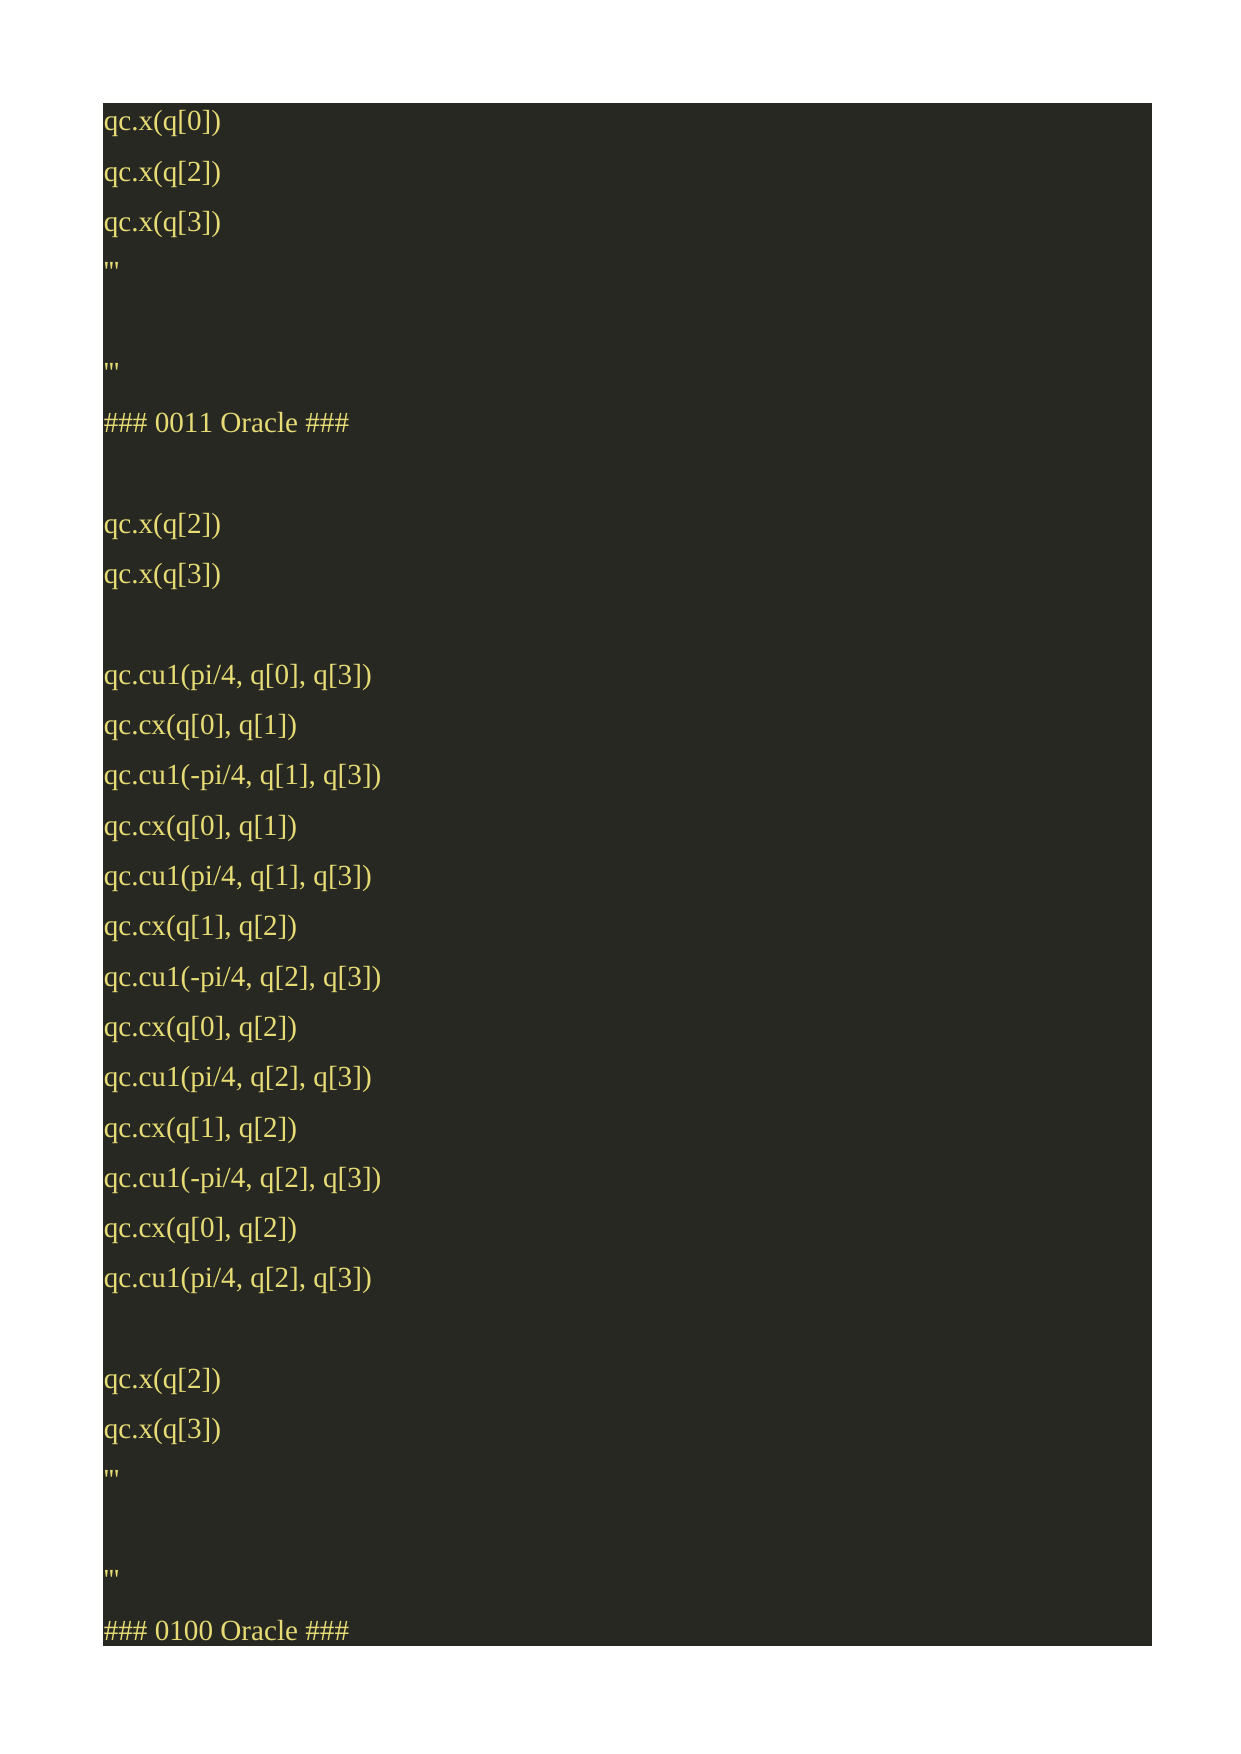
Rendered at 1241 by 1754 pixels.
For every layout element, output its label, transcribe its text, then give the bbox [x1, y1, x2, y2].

text qc.x(q[3]) [103, 1412, 1152, 1445]
text qc.cx(q[1], q[2]) [103, 1110, 1152, 1143]
text qc.cx(q[0], q[2]) [103, 1009, 1152, 1043]
text qc.x(q[2]) [103, 1361, 1152, 1395]
text qc.cu1(pi/4, q[2], q[3]) [103, 1261, 1152, 1294]
text qc.cu1(pi/4, q[2], q[3]) [103, 1059, 1152, 1093]
text qc.cx(q[0], q[1]) [103, 707, 1152, 741]
text qc.cu1(-pi/4, q[2], q[3]) [103, 959, 1152, 992]
text qc.cu1(pi/4, q[1], q[3]) [103, 858, 1152, 892]
text qc.cu1(pi/4, q[0], q[3]) [103, 657, 1152, 690]
text ### 0011 Oracle ### [103, 405, 1152, 439]
text qc.cx(q[0], q[2]) [103, 1210, 1152, 1244]
text qc.x(q[0]) [103, 103, 1152, 137]
text ''' [103, 254, 1152, 288]
text ''' [103, 1462, 1152, 1495]
text qc.x(q[3]) [103, 556, 1152, 590]
text qc.cu1(-pi/4, q[2], q[3]) [103, 1160, 1152, 1193]
text ### 0100 Oracle ### [103, 1613, 1152, 1646]
text ''' [103, 355, 1152, 388]
text qc.x(q[3]) [103, 204, 1152, 238]
text qc.cx(q[1], q[2]) [103, 908, 1152, 942]
text qc.cu1(-pi/4, q[1], q[3]) [103, 757, 1152, 791]
text ''' [103, 1562, 1152, 1596]
text qc.x(q[2]) [103, 506, 1152, 539]
text qc.x(q[2]) [103, 154, 1152, 187]
text qc.cx(q[0], q[1]) [103, 808, 1152, 841]
